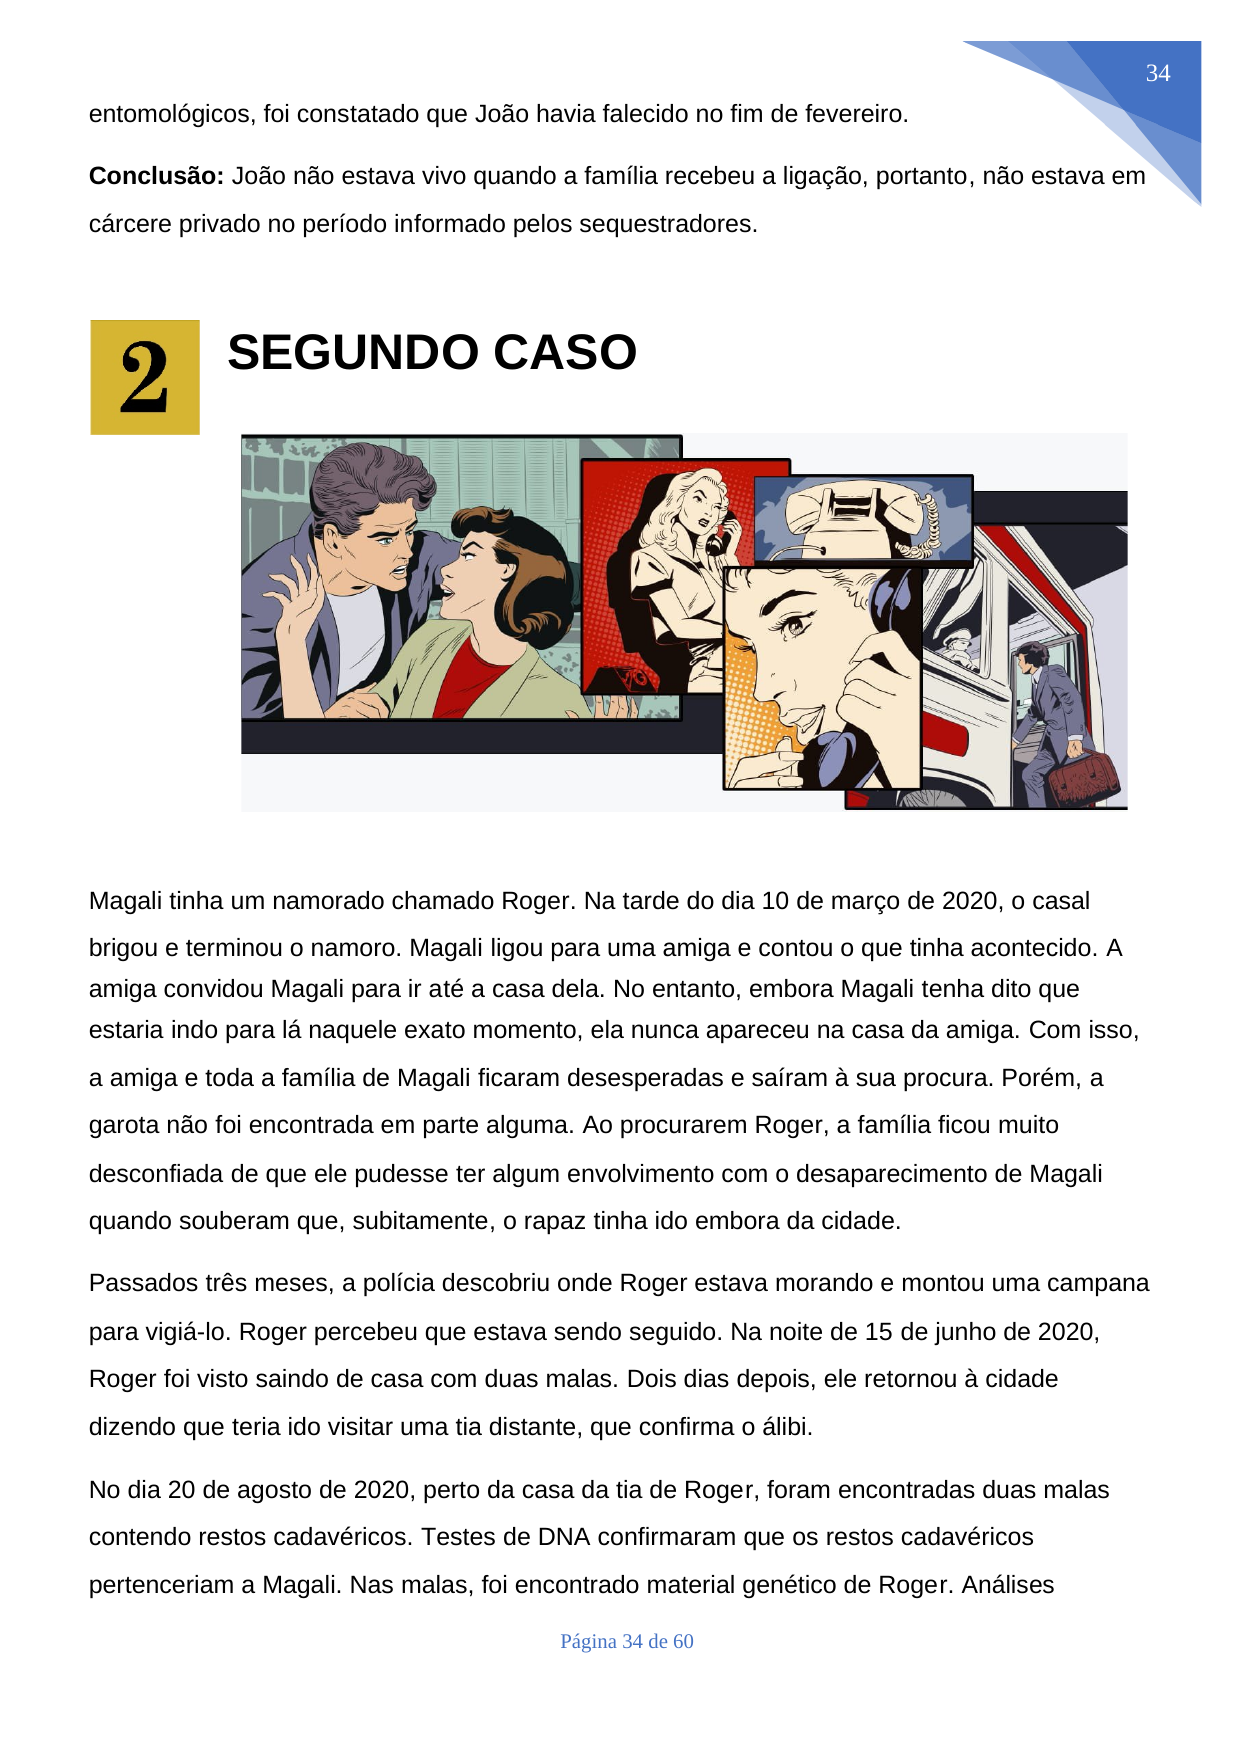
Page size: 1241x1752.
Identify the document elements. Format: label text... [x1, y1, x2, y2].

text Roger foi visto saindo de casa com duas malas. Dois dias depois, ele retornou à cidade [88, 1364, 1165, 1393]
text a amiga e toda a família de Magali ficaram desesperadas e saíram à sua procura. Porém, a [88, 1064, 1165, 1093]
text pertenceriam a Magali. Nas malas, foi encontrado material genético de Roger. Análises [88, 1570, 1165, 1599]
text No dia 20 de agosto de 2020, perto da casa da tia de Roger, foram encontradas duas malas [88, 1475, 1165, 1504]
text Magali tinha um namorado chamado Roger. Na tarde do dia 10 de março de 2020, o casal [88, 886, 1165, 915]
text entomológicos, foi constatado que João havia falecido no fim de fevereiro. [88, 99, 1165, 128]
text contendo restos cadavéricos. Testes de DNA confirmaram que os restos cadavéricos [88, 1522, 1165, 1551]
picture [90, 320, 200, 435]
text desconfiada de que ele pudesse ter algum envolvimento com o desaparecimento de Magali [88, 1159, 1165, 1188]
text Passados três meses, a polícia descobriu onde Roger estava morando e montou uma campana [88, 1269, 1165, 1297]
text quando souberam que, subitamente, o rapaz tinha ido embora da cidade. [88, 1206, 1165, 1235]
text dizendo que teria ido visitar uma tia distante, que confirma o álibi. [88, 1412, 1165, 1441]
text Conclusão: João não estava vivo quando a família recebeu a ligação, portanto, não estava em [88, 162, 1165, 190]
picture [962, 41, 1202, 207]
text para vigiá-lo. Roger percebeu que estava sendo seguido. Na noite de 15 de junho de 2020, [88, 1317, 1165, 1346]
text amiga convidou Magali para ir até a casa dela. No entanto, embora Magali tenha dito que [88, 974, 1165, 1003]
text brigou e terminou o namoro. Magali ligou para uma amiga e contou o que tinha acontecido. A [88, 933, 1165, 962]
text SEGUNDO CASO [200, 347, 1148, 375]
picture [241, 433, 1128, 812]
text cárcere privado no período informado pelos sequestradores. [88, 210, 1165, 239]
text estaria indo para lá naquele exato momento, ela nunca apareceu na casa da amiga. Com isso, [88, 1016, 1165, 1044]
text garota não foi encontrada em parte alguma. Ao procurarem Roger, a família ficou muito [88, 1111, 1165, 1139]
